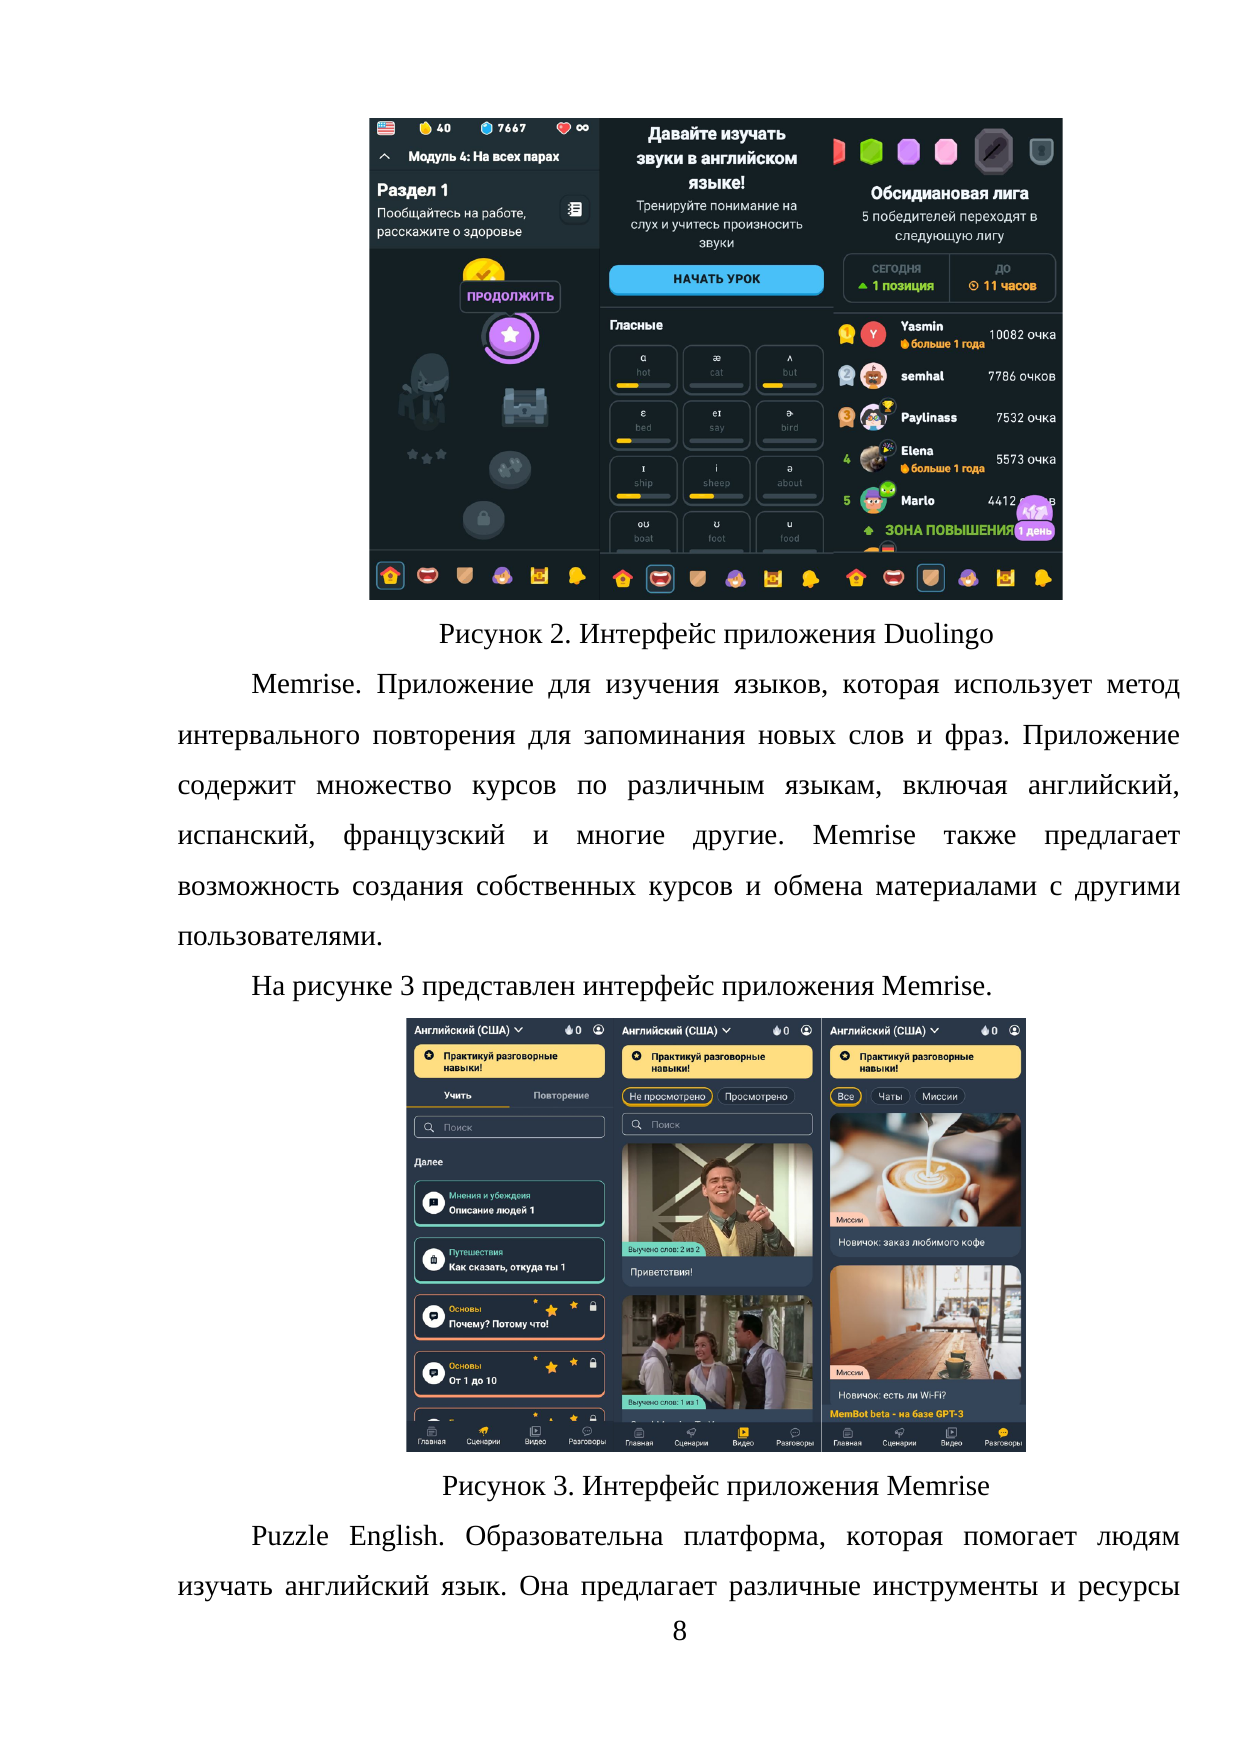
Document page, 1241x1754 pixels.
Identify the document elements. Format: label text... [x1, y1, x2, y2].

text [177, 1518, 1181, 1602]
picture [369, 118, 1063, 600]
text На рисунке 3 представлен интерфейс приложения Memrise. [177, 968, 1181, 1002]
text Рисунок 2. Интерфейс приложения Duolingo [177, 616, 1181, 650]
picture [406, 1018, 1026, 1452]
text Рисунок 3. Интерфейс приложения Memrise [177, 1468, 1181, 1501]
text Memrise. Приложение для изучения языков, которая использует метод интервального повторения для запоминания новых слов и фраз. Приложение содержит множество курсов по различным языкам, включая английский, испанский, французский и многие другие. Memrise также предлагает возможность создания собственных курсов и обмена материалами с другими пользователями. [177, 666, 1181, 952]
